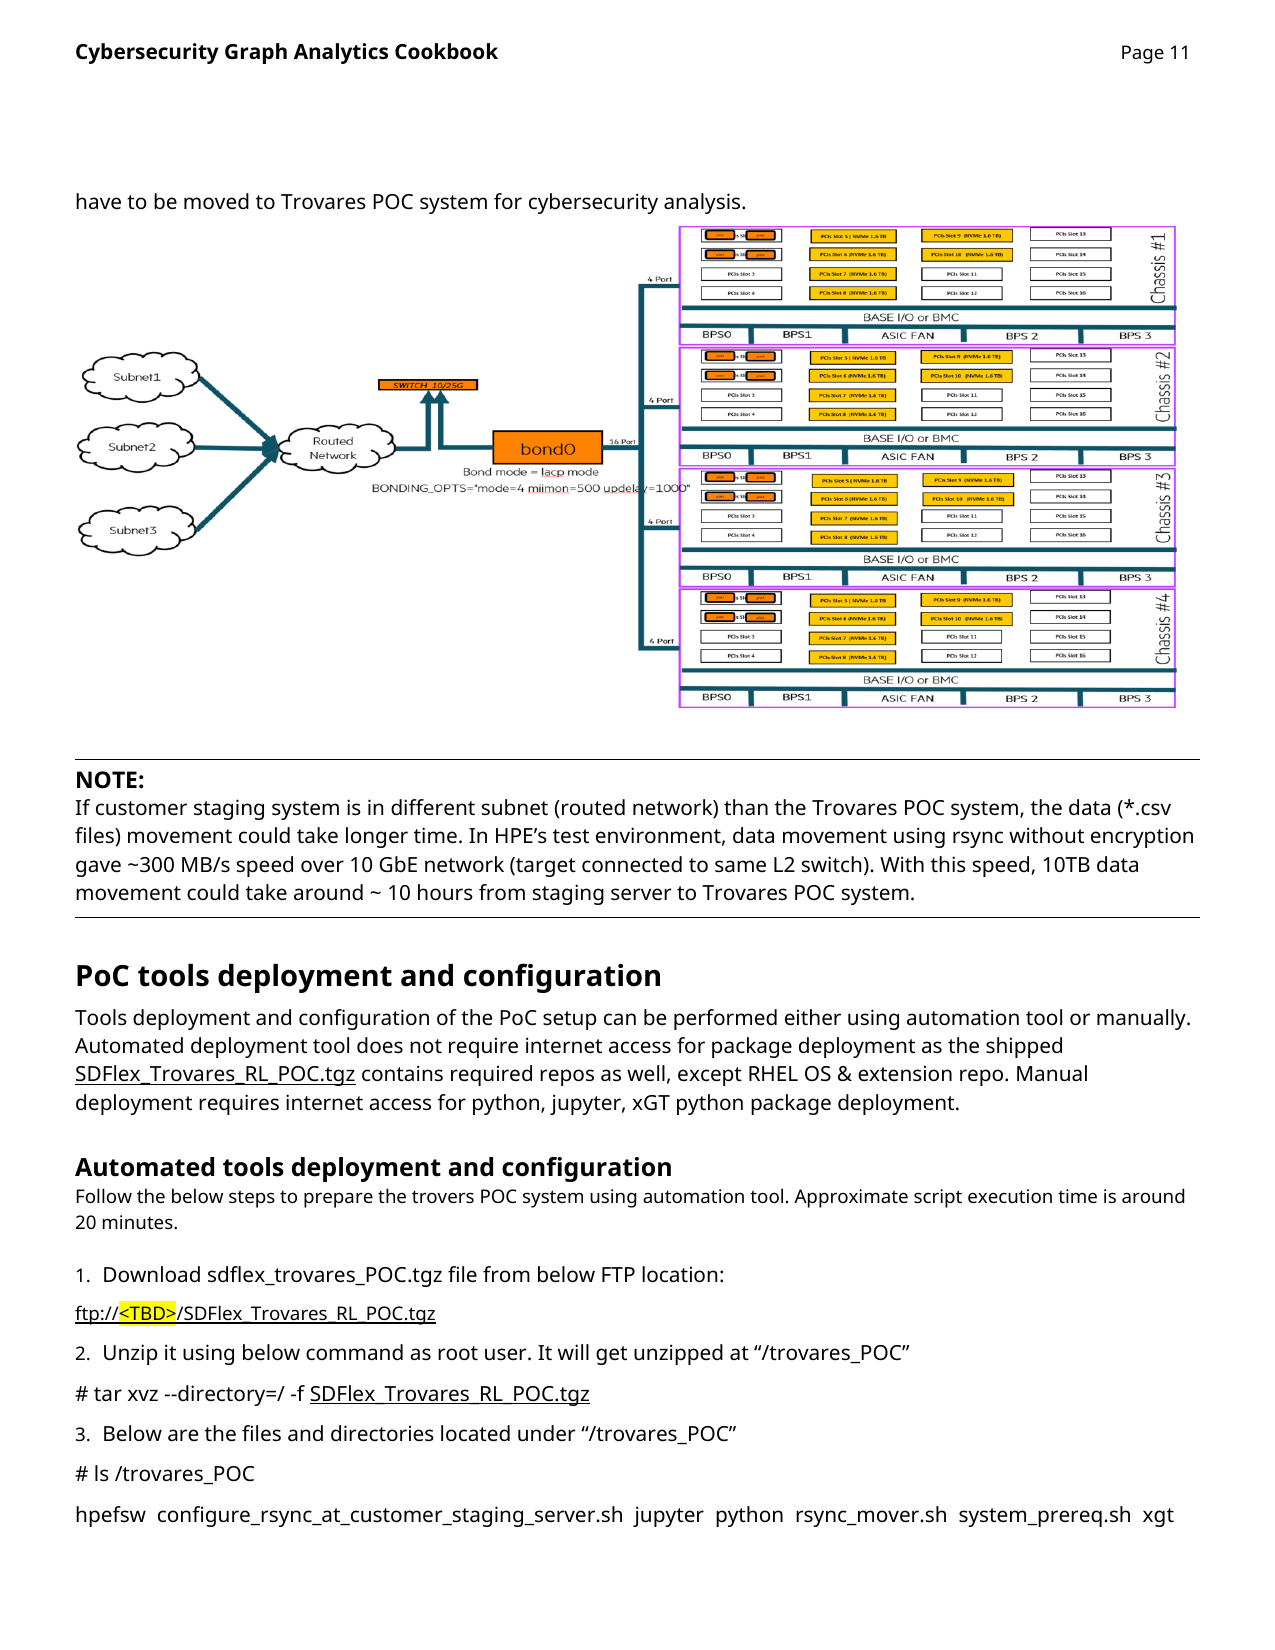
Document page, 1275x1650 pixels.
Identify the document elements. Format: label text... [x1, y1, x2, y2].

text Follow the below steps to prepare the trovers POC system using automation tool. Approximate script execution time is around 20 minutes. [75, 1184, 1200, 1235]
subtitle PoC tools deployment and configuration [75, 955, 1200, 995]
picture [75, 216, 1194, 722]
list # tar xvz --directory=/ -f SDFlex_Trovares_RL_POC.tgz [75, 1379, 1200, 1407]
text NOTE: [75, 760, 1200, 793]
list Below are the files and directories located under “/trovares_POC” [75, 1419, 1200, 1447]
list Download sdflex_trovares_POC.tgz file from below FTP location: [75, 1260, 1200, 1289]
text Tools deployment and configuration of the PoC setup can be performed either using automation tool or manually. Automated deployment tool does not require internet access for package deployment as the shipped SDFlex_Trovares_RL_POC.tgz contains required repos as well, except RHEL OS & extension repo. Manual deployment requires internet access for python, jupyter, xGT python package deployment. [75, 1003, 1200, 1116]
list hpefsw configure_rsync_at_customer_staging_server.sh jupyter python rsync_mover.sh system_prereq.sh xgt [75, 1500, 1200, 1528]
subtitle Automated tools deployment and configuration [75, 1150, 1200, 1184]
list Unzip it using below command as root user. It will get unzipped at “/trovares_POC” [75, 1338, 1200, 1367]
list # ls /trovares_POC [75, 1459, 1200, 1488]
list ftp://<TBD>/SDFlex_Trovares_RL_POC.tgz [176, 1301, 1200, 1326]
text If customer staging system is in different subnet (routed network) than the Trovares POC system, the data (*.csv files) movement could take longer time. In HPE’s test environment, data movement using rsync without encryption gave ~300 MB/s speed over 10 GbE network (target connected to same L2 switch). With this speed, 10TB data movement could take around ~ 10 hours from staging server to Trovares POC system. [75, 793, 1200, 917]
